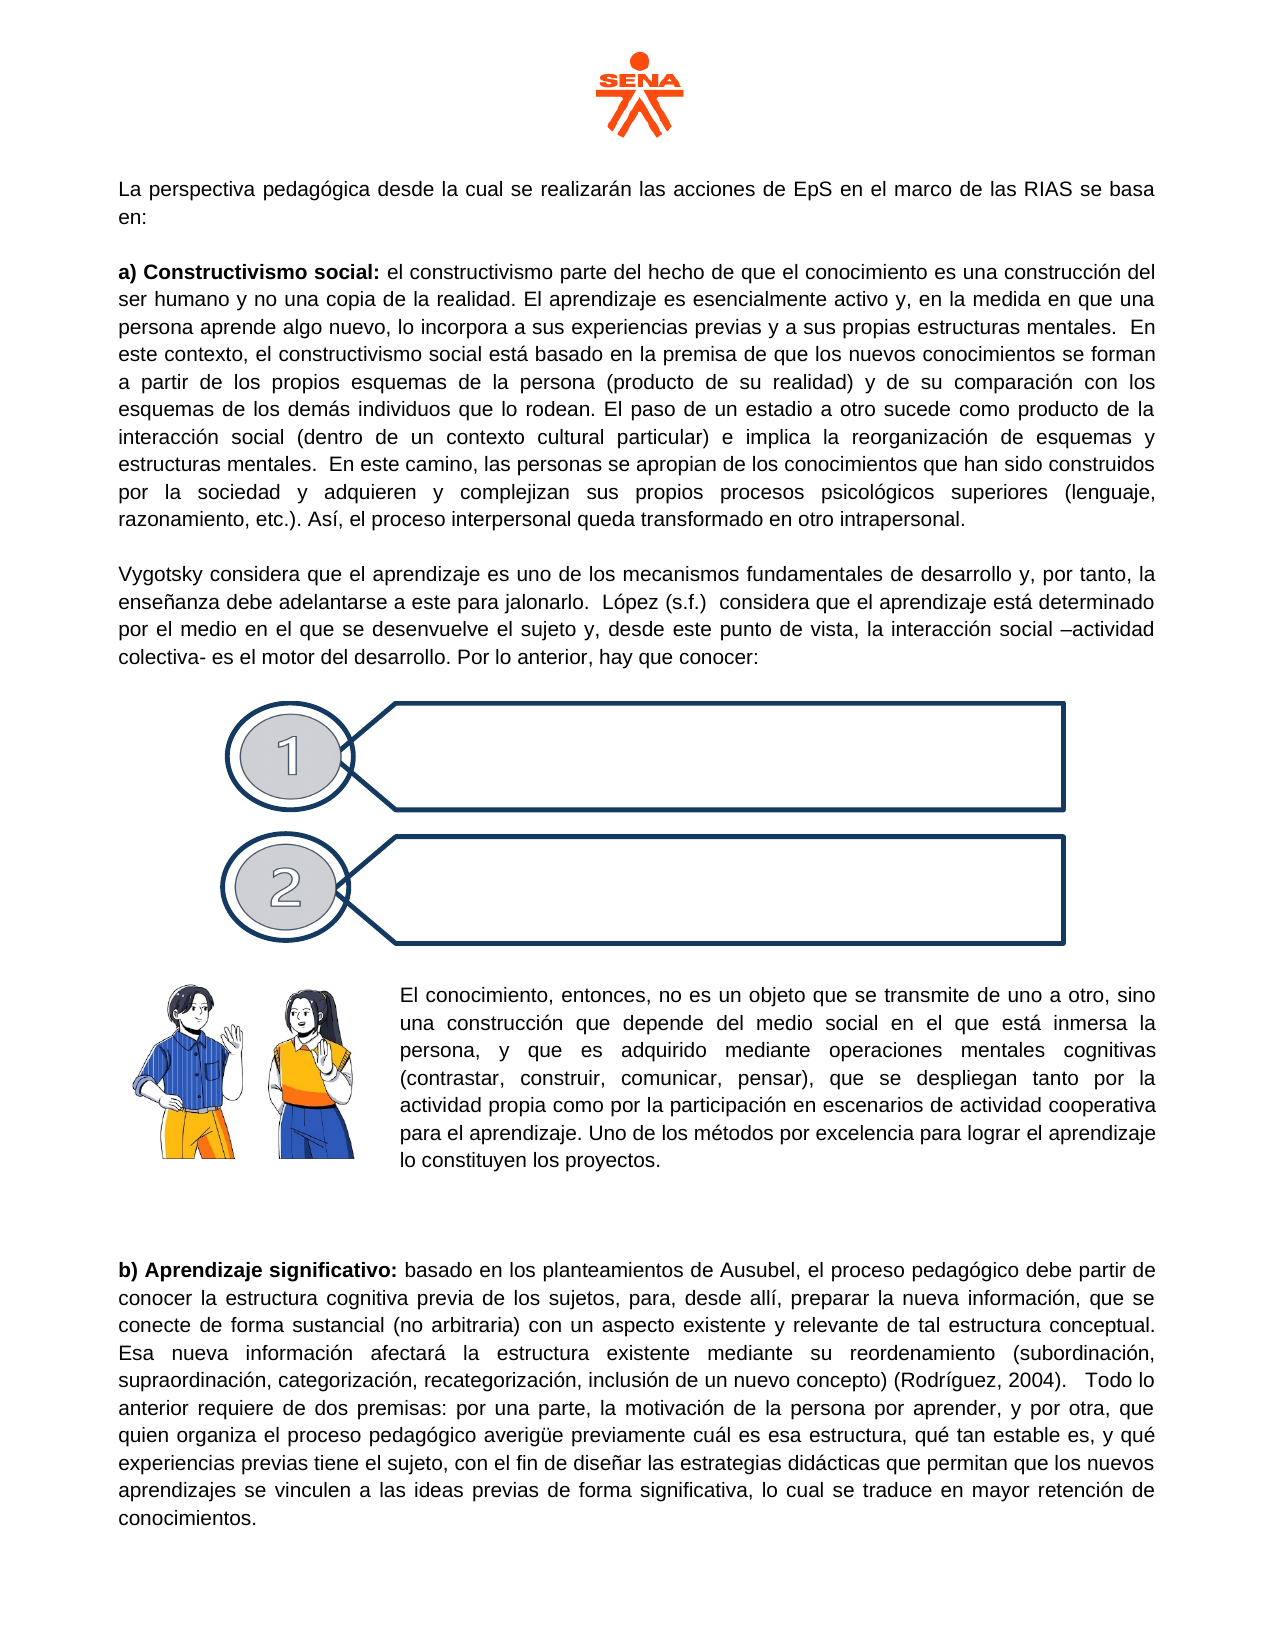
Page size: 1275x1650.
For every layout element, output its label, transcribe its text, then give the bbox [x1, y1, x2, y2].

text Vygotsky considera que el aprendizaje es uno de los mecanismos fundamentales de desarrollo y, por tanto, la enseñanza debe adelantarse a este para jalonarlo. López (s.f.) considera que el aprendizaje está determinado por el medio en el que se desenvuelve el sujeto y, desde este punto de vista, la interacción social –actividad colectiva- es el motor del desarrollo. Por lo anterior, hay que conocer: [118, 562, 1157, 669]
text La perspectiva pedagógica desde la cual se realizarán las acciones de EpS en el marco de las RIAS se basa en: [118, 177, 1157, 229]
text b) Aprendizaje significativo: basado en los planteamientos de Ausubel, el proceso pedagógico debe partir de conocer la estructura cognitiva previa de los sujetos, para, desde allí, preparar la nueva información, que se conecte de forma sustancial (no arbitraria) con un aspecto existente y relevante de tal estructura conceptual. Esa nueva información afectará la estructura existente mediante su reordenamiento (subordinación, supraordinación, categorización, recategorización, inclusión de un nuevo concepto) (Rodríguez, 2004). Todo lo anterior requiere de dos premisas: por una parte, la motivación de la persona por aprender, y por otra, que quien organiza el proceso pedagógico averigüe previamente cuál es esa estructura, qué tan estable es, y qué experiencias previas tiene el sujeto, con el fin de diseñar las estrategias didácticas que permitan que los nuevos aprendizajes se vinculen a las ideas previas de forma significativa, lo cual se traduce en mayor retención de conocimientos. [118, 1258, 1157, 1530]
picture [226, 837, 346, 937]
text El conocimiento, entonces, no es un objeto que se transmite de uno a otro, sino una construcción que depende del medio social en el que está inmersa la persona, y que es adquirido mediante operaciones mentales cognitivas (contrastar, construir, comunicar, pensar), que se despliegan tanto por la actividad propia como por la participación en escenarios de actividad cooperativa para el aprendizaje. Uno de los métodos por excelencia para lograr el aprendizaje lo constituyen los proyectos. [118, 983, 1157, 1172]
text a) Constructivismo social: el constructivismo parte del hecho de que el conocimiento es una construcción del ser humano y no una copia de la realidad. El aprendizaje es esencialmente activo y, en la medida en que una persona aprende algo nuevo, lo incorpora a sus experiencias previas y a sus propias estructuras mentales. En este contexto, el constructivismo social está basado en la premisa de que los nuevos conocimientos se forman a partir de los propios esquemas de la persona (producto de su realidad) y de su comparación con los esquemas de los demás individuos que lo rodean. El paso de un estadio a otro sucede como producto de la interacción social (dentro de un contexto cultural particular) e implica la reorganización de esquemas y estructuras mentales. En este camino, las personas se apropian de los conocimientos que han sido construidos por la sociedad y adquieren y complejizan sus propios procesos psicológicos superiores (lenguaje, razonamiento, etc.). Así, el proceso interpersonal queda transformado en otro intrapersonal. [118, 260, 1157, 531]
picture [118, 969, 381, 1159]
picture [585, 48, 690, 142]
picture [230, 706, 350, 807]
